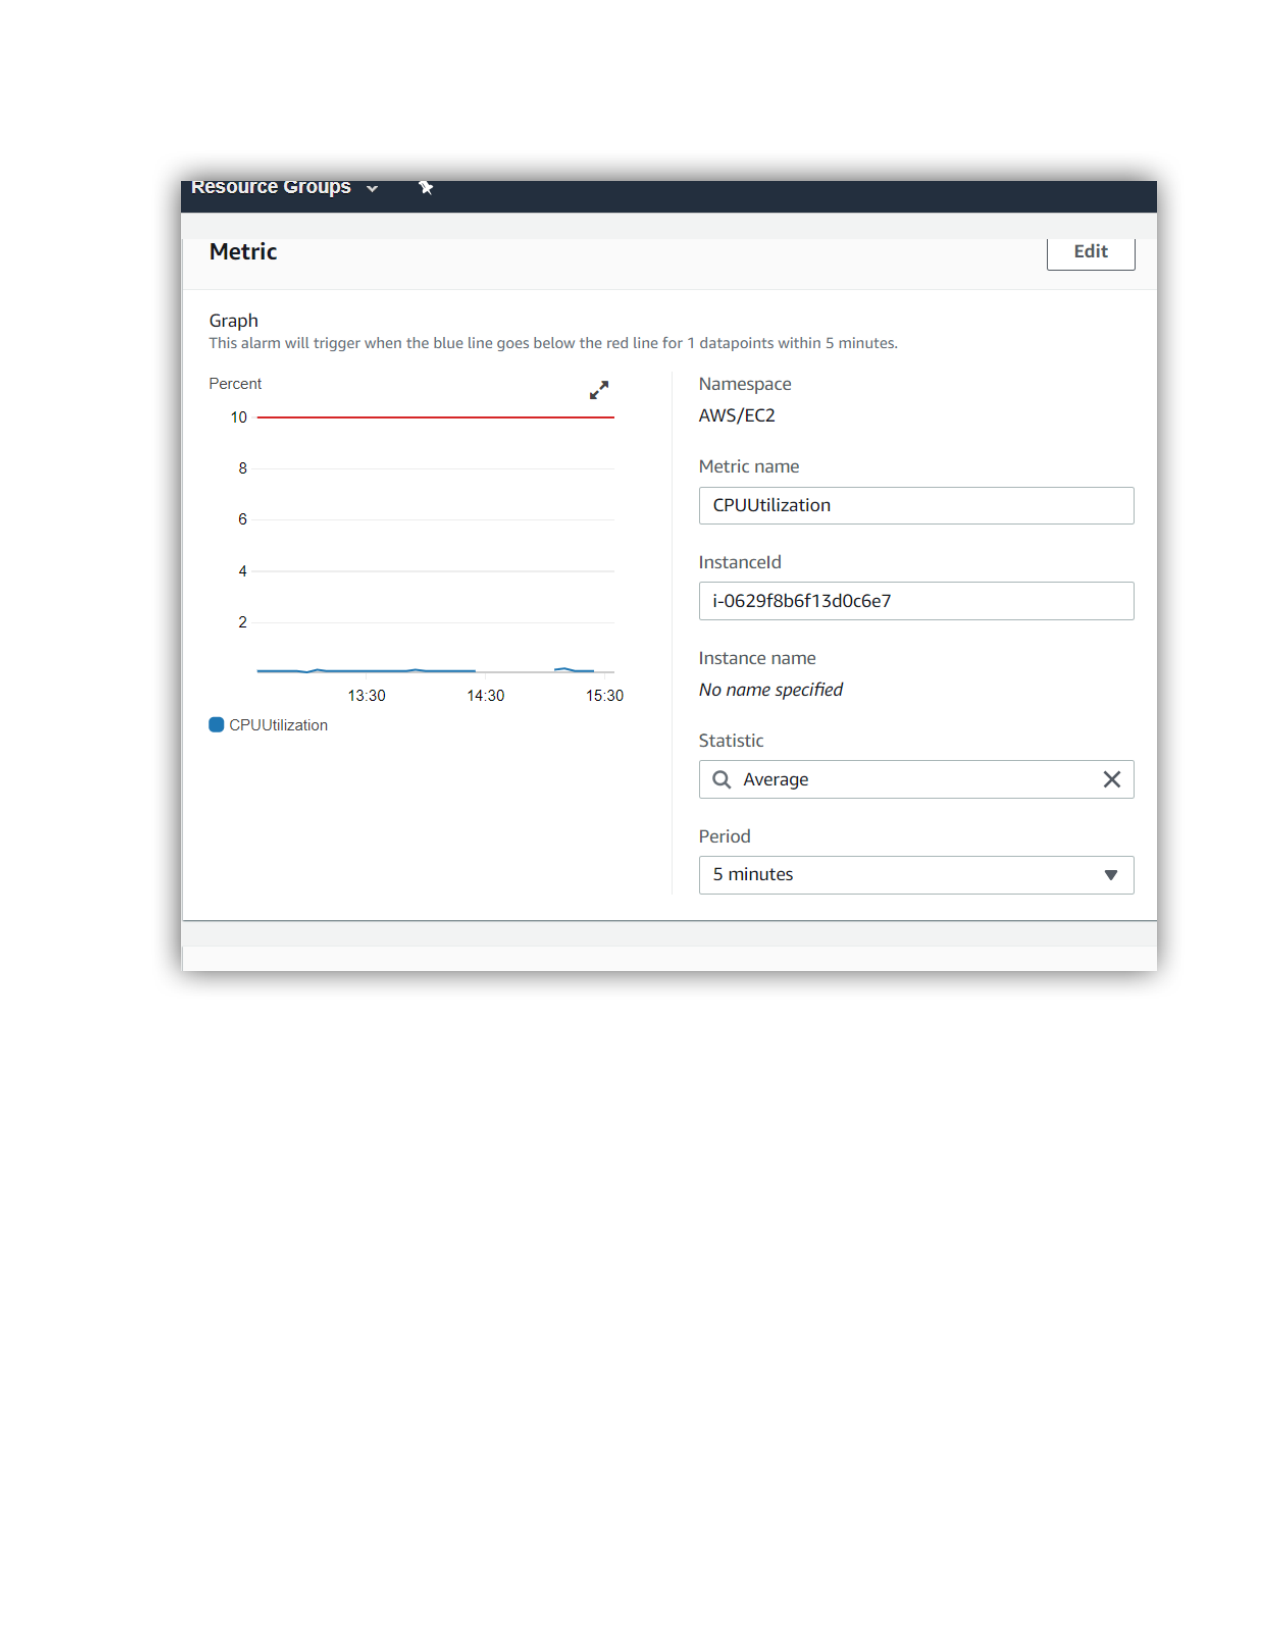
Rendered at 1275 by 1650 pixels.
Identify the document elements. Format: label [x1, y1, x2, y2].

picture [181, 181, 1157, 971]
